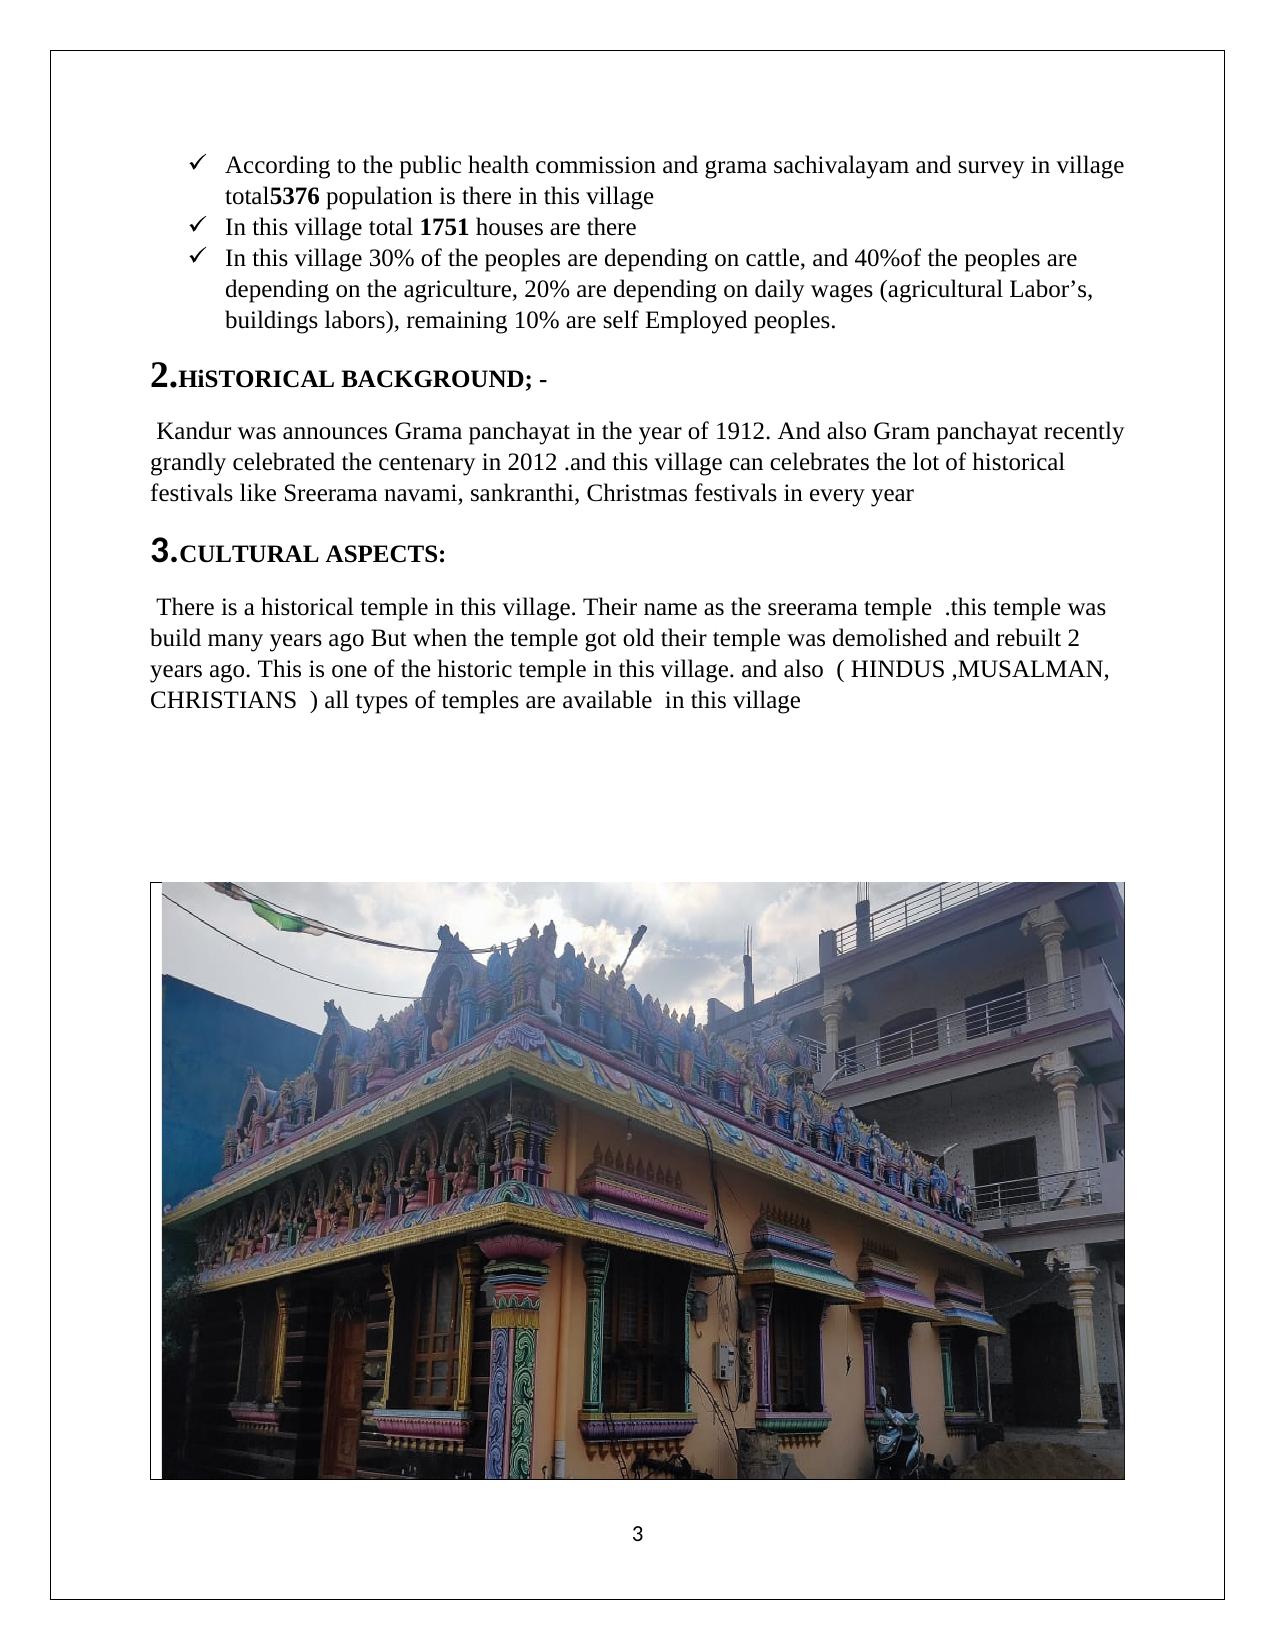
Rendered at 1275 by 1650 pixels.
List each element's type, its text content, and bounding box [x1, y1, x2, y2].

list According to the public health commission and grama sachivalayam and survey in village total5376 population is there in this village [187, 150, 1125, 210]
text 3.CULTURAL ASPECTS: [112, 526, 1125, 572]
table_header [151, 883, 161, 1479]
list In this village 30% of the peoples are depending on cattle, and 40%of the peoples are depending on the agriculture, 20% are depending on daily wages (agricultural Labor’s, buildings labors), remaining 10% are self Employed peoples. [187, 243, 1125, 334]
picture [161, 882, 1125, 1479]
list In this village total 1751 houses are there [187, 212, 1125, 241]
text There is a historical temple in this village. Their name as the sreerama temple .this temple was build many years ago But when the temple got old their temple was demolished and rebuilt 2 years ago. This is one of the historic temple in this village. and also ( HINDUS ,MUSALMAN, CHRISTIANS ) all types of temples are available in this village [150, 592, 1125, 714]
text 2.HiSTORICAL BACKGROUND; - [112, 353, 1125, 396]
text Kandur was announces Grama panchayat in the year of 1912. And also Gram panchayat recently grandly celebrated the centenary in 2012 .and this village can celebrates the lot of historical festivals like Sreerama navami, sankranthi, Christmas festivals in every year [150, 416, 1125, 507]
